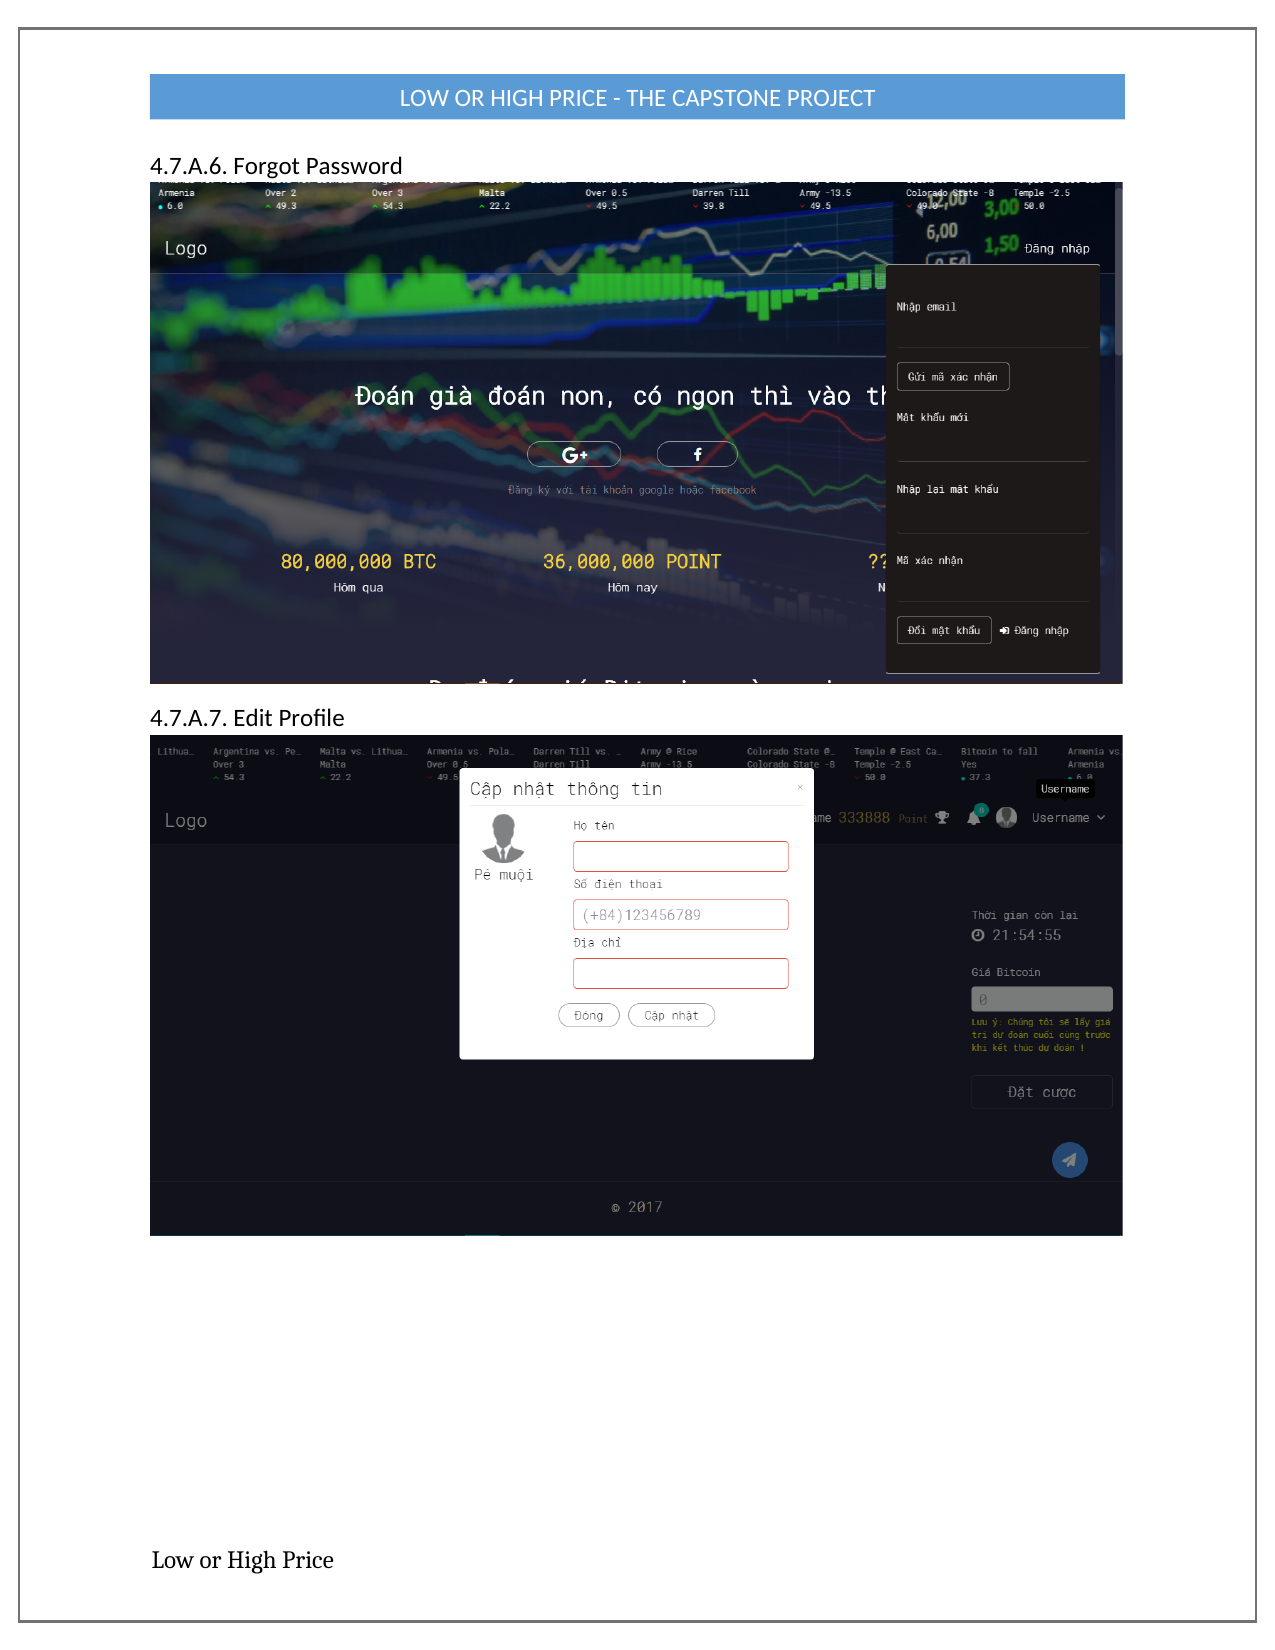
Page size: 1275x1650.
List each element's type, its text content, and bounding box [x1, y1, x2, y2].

picture [150, 735, 1123, 1236]
picture [150, 182, 1123, 684]
